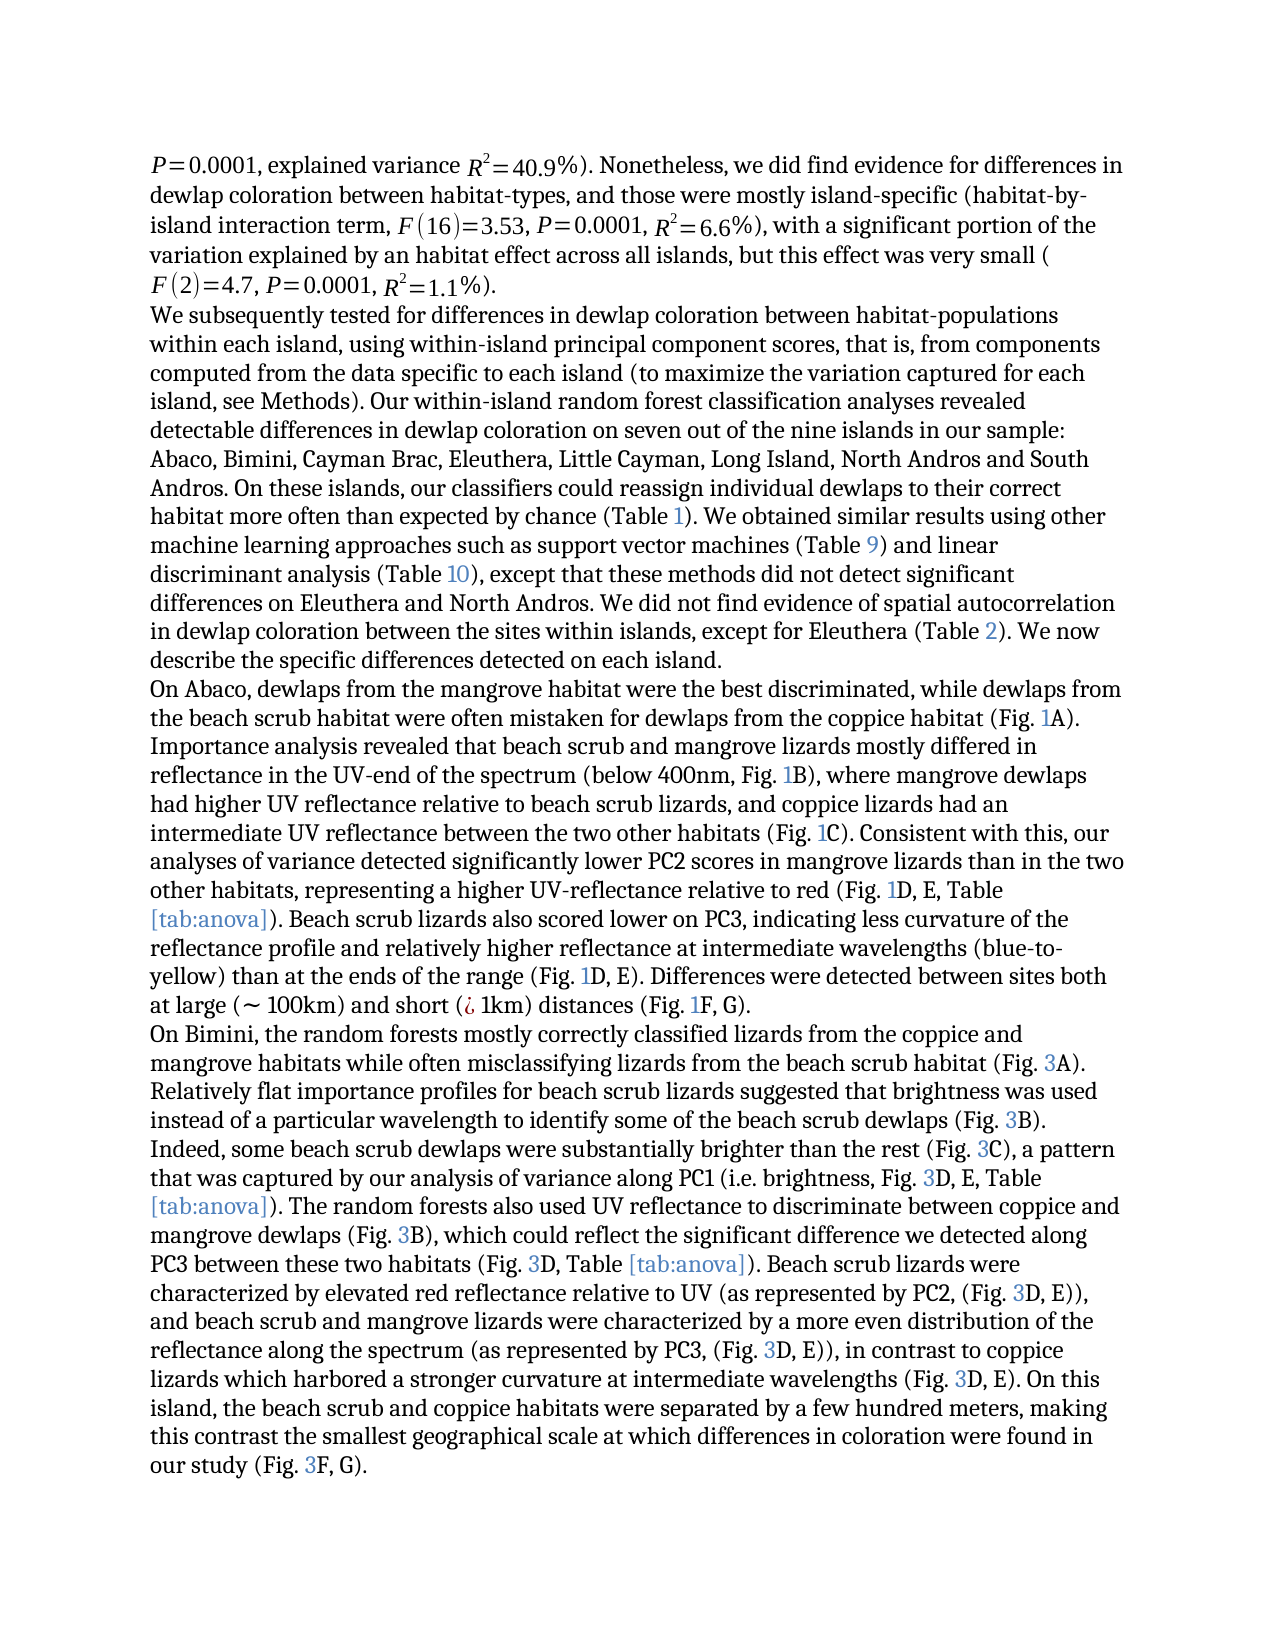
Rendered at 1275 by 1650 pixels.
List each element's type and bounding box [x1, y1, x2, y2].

text [150, 150, 1125, 1480]
